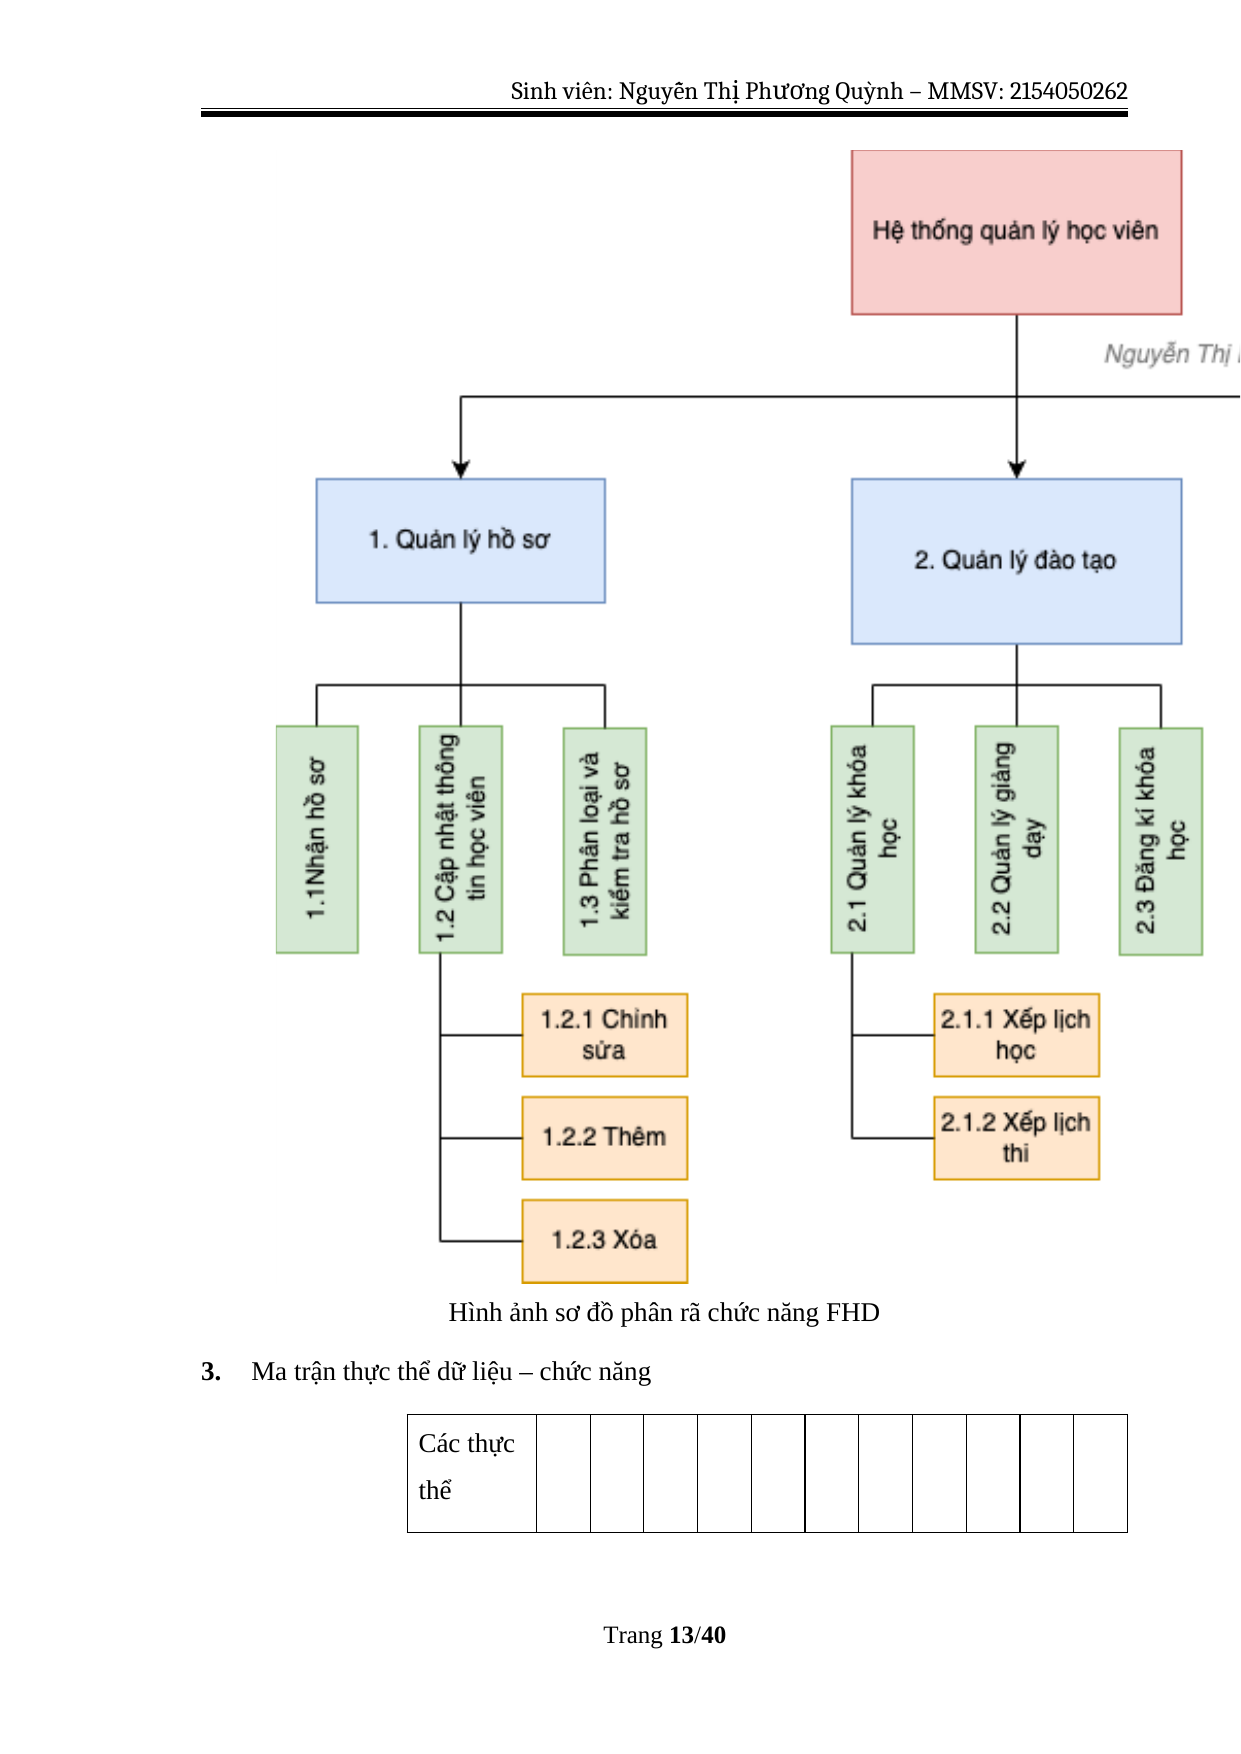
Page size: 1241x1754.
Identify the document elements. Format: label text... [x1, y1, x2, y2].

table_header [913, 1415, 966, 1532]
table_header [537, 1415, 590, 1532]
list Ma trận thực thể dữ liệu – chức năng [201, 1355, 1128, 1386]
table_header [591, 1415, 643, 1532]
table_header [1021, 1415, 1073, 1532]
table_header [967, 1415, 1019, 1532]
table_header [1074, 1415, 1127, 1532]
table_header [644, 1415, 697, 1532]
picture [275, 150, 1241, 1284]
table_header Các thực thể [408, 1415, 536, 1532]
table_header [752, 1415, 804, 1532]
text Hình ảnh sơ đồ phân rã chức năng FHD [201, 1296, 1128, 1327]
table_header [859, 1415, 912, 1532]
table_header [698, 1415, 751, 1532]
table_header [806, 1415, 858, 1532]
